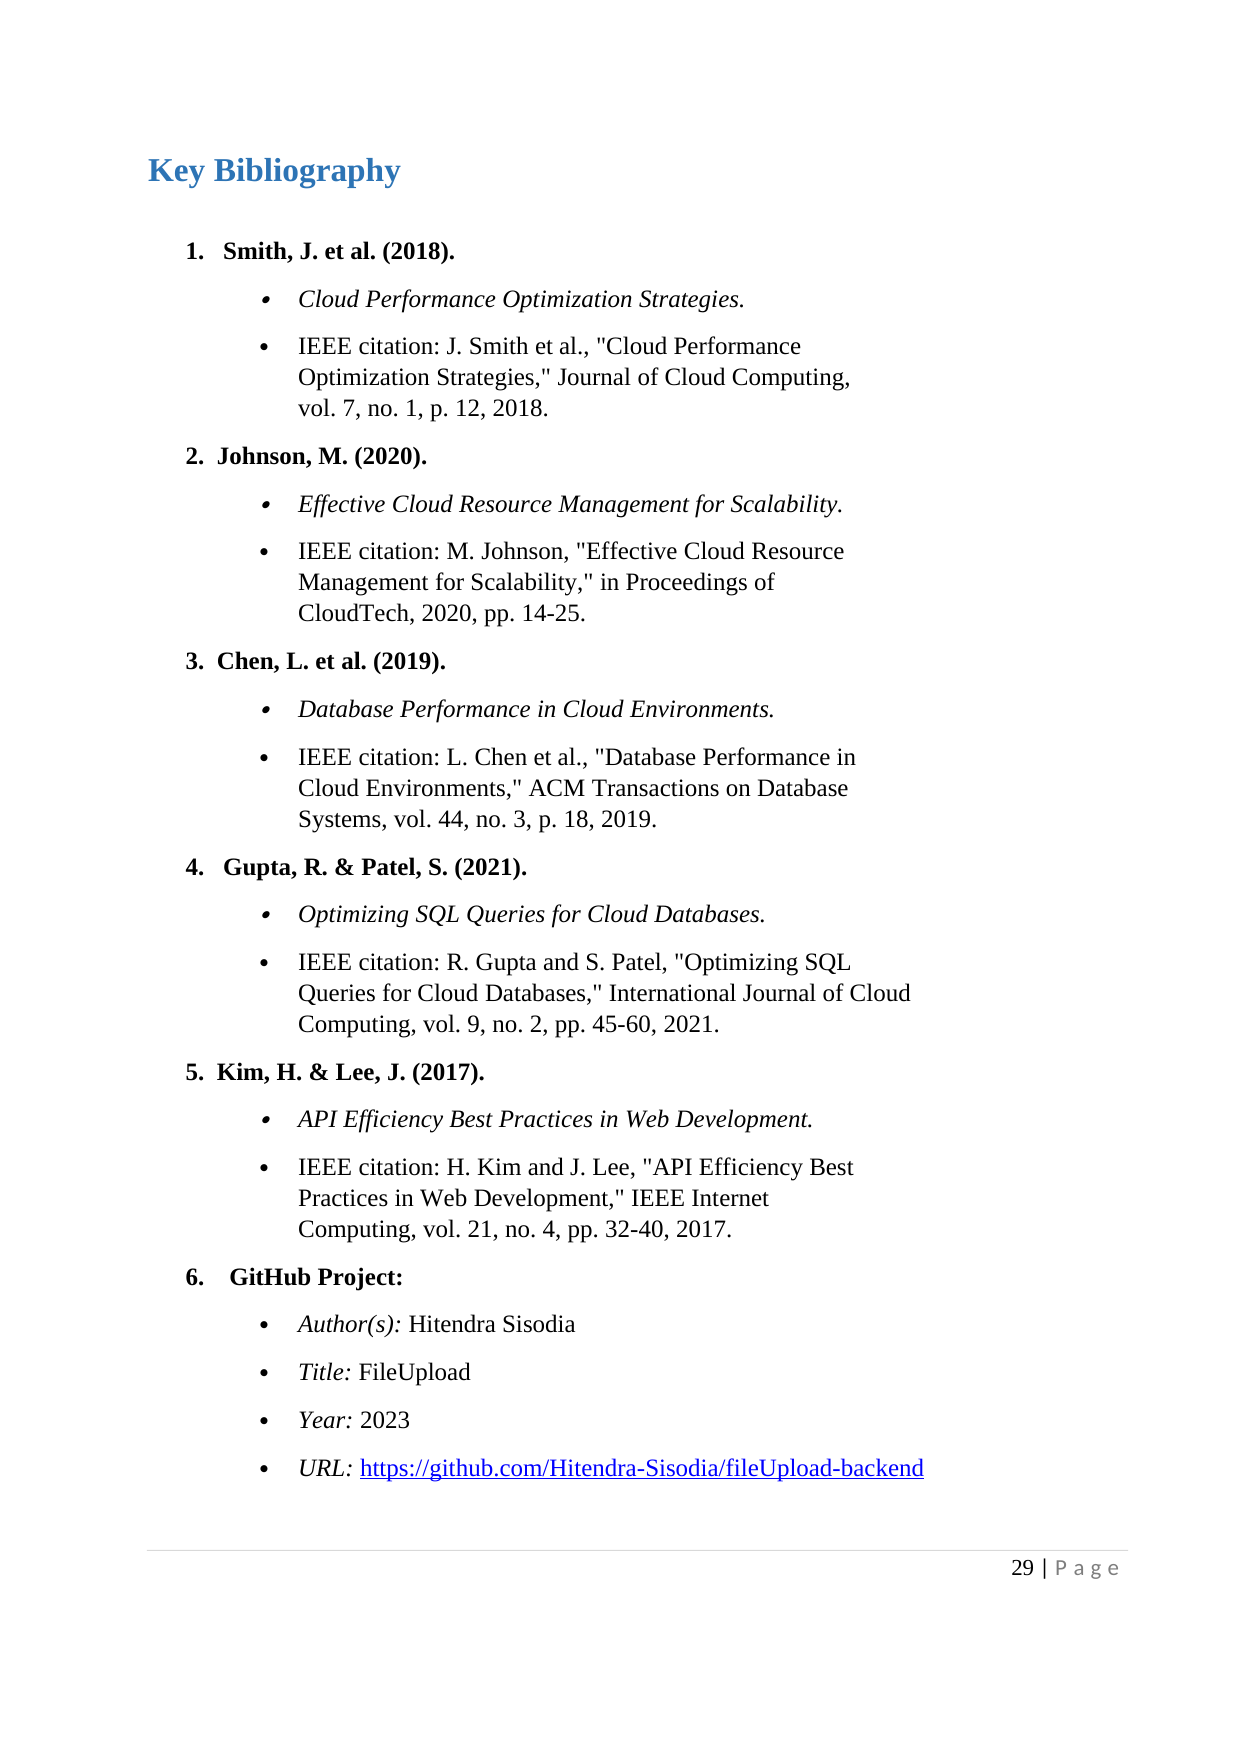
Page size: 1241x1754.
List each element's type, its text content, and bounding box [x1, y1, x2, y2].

subtitle GitHub Project: [185, 1262, 1107, 1290]
subtitle Gupta, R. & Patel, S. (2021). [185, 852, 1107, 880]
subtitle Key Bibliography [148, 150, 1107, 188]
list Optimizing SQL Queries for Cloud Databases. [260, 899, 1107, 928]
list IEEE citation: H. Kim and J. Lee, "API Efficiency Best Practices in Web Development," IEEE Internet Computing, vol. 21, no. 4, pp. 32-40, 2017. [260, 1152, 868, 1243]
list IEEE citation: L. Chen et al., "Database Performance in Cloud Environments," ACM Transactions on Database Systems, vol. 44, no. 3, p. 18, 2019. [260, 742, 920, 833]
list API Efficiency Best Practices in Web Development. [260, 1104, 1107, 1133]
list Database Performance in Cloud Environments. [260, 694, 1107, 723]
list Cloud Performance Optimization Strategies. [260, 284, 1107, 312]
list IEEE citation: J. Smith et al., "Cloud Performance Optimization Strategies," Journal of Cloud Computing, vol. 7, no. 1, p. 12, 2018. [260, 331, 894, 422]
list IEEE citation: M. Johnson, "Effective Cloud Resource Management for Scalability," in Proceedings of CloudTech, 2020, pp. 14-25. [260, 536, 850, 627]
subtitle 5. Kim, H. & Lee, J. (2017). [185, 1057, 1107, 1085]
list URL: https://github.com/Hitendra-Sisodia/fileUpload-backend [260, 1453, 1107, 1594]
list IEEE citation: R. Gupta and S. Patel, "Optimizing SQL Queries for Cloud Databases," International Journal of Cloud Computing, vol. 9, no. 2, pp. 45-60, 2021. [260, 947, 924, 1038]
subtitle 2. Johnson, M. (2020). [185, 441, 1107, 470]
subtitle 3. Chen, L. et al. (2019). [185, 646, 1107, 675]
list Year: 2023 [260, 1405, 1107, 1434]
list Author(s): Hitendra Sisodia [260, 1309, 1107, 1338]
subtitle Smith, J. et al. (2018). [185, 236, 1107, 264]
list Effective Cloud Resource Management for Scalability. [260, 489, 1107, 518]
list Title: FileUpload [260, 1357, 1107, 1386]
